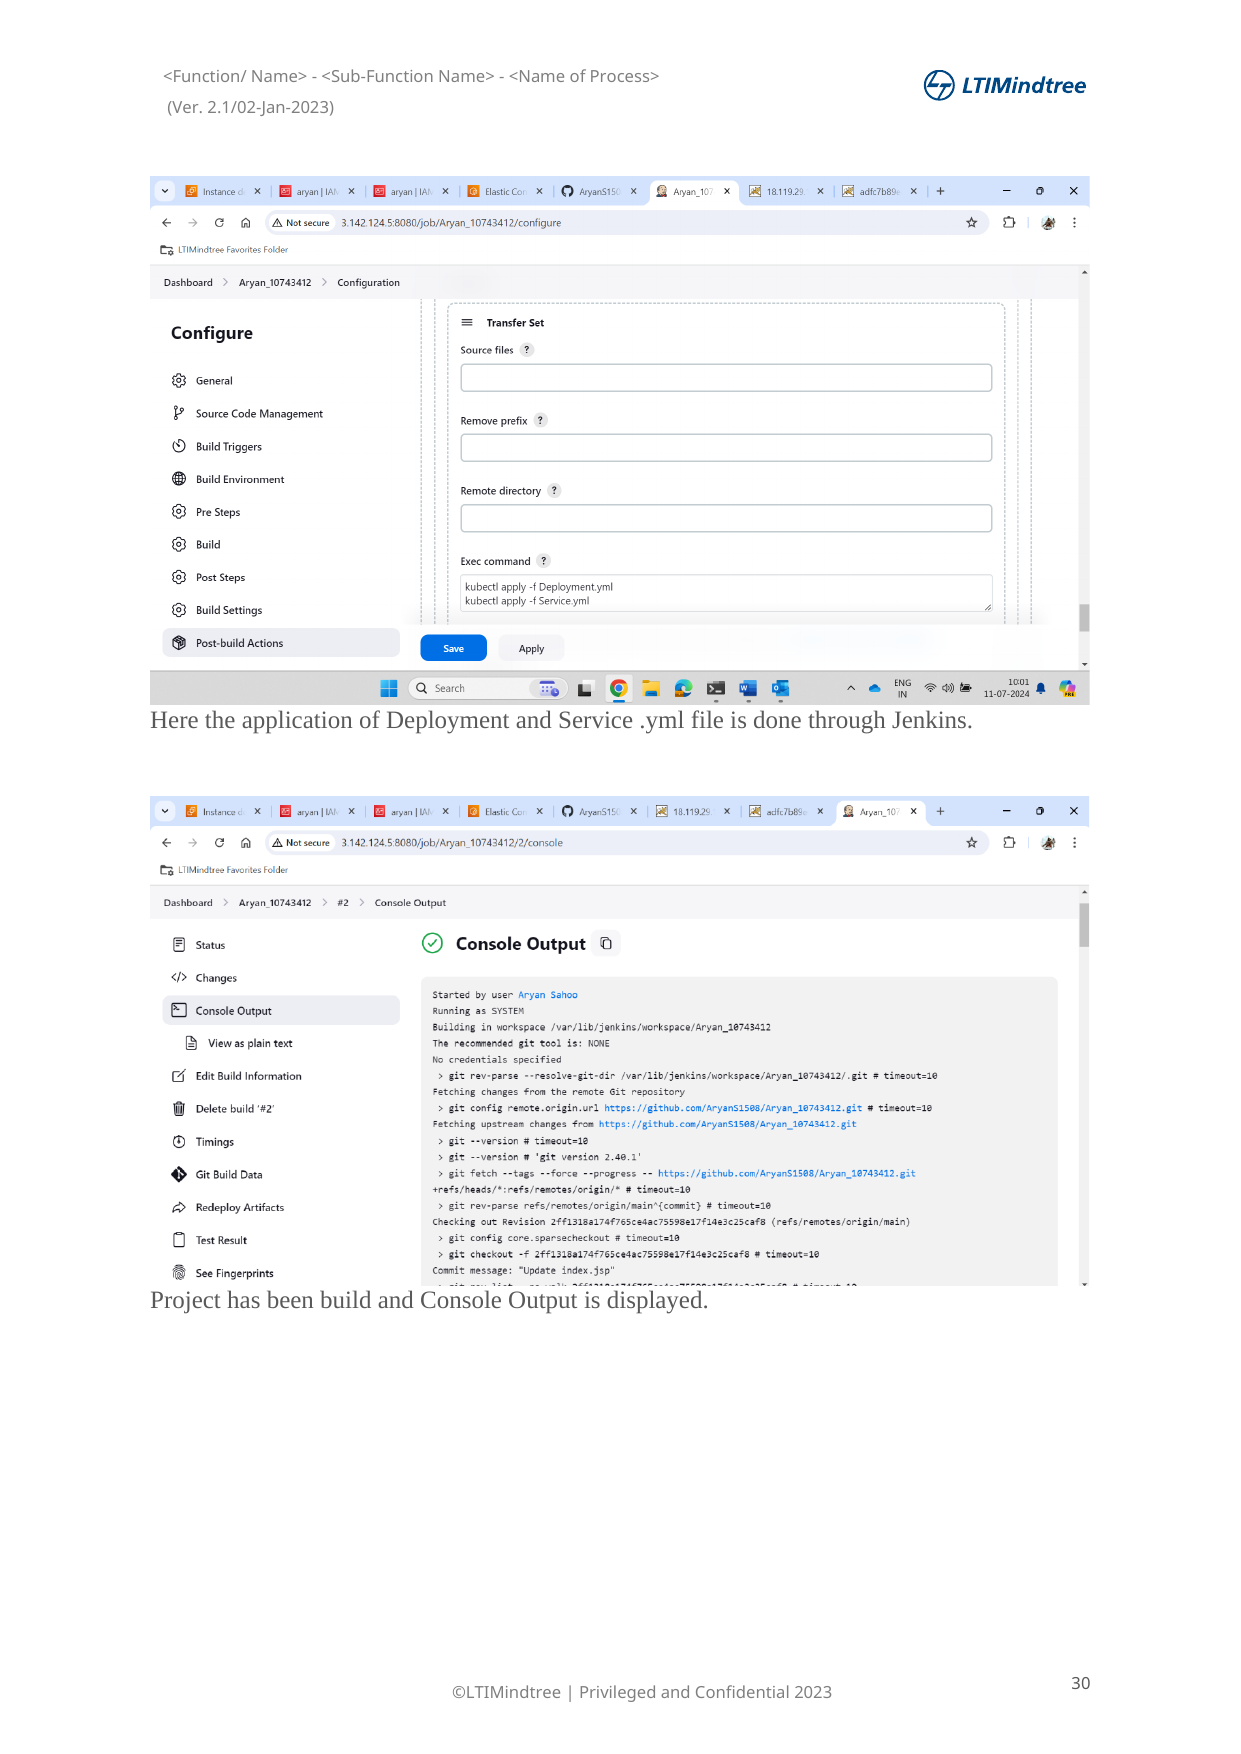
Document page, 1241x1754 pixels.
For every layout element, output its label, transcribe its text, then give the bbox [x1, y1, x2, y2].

text Here the application of Deployment and Service .yml file is done through Jenkins. [150, 705, 1090, 734]
picture [150, 796, 1090, 1286]
text Project has been build and Console Output is displayed. [150, 1286, 1090, 1314]
picture [150, 176, 1090, 705]
